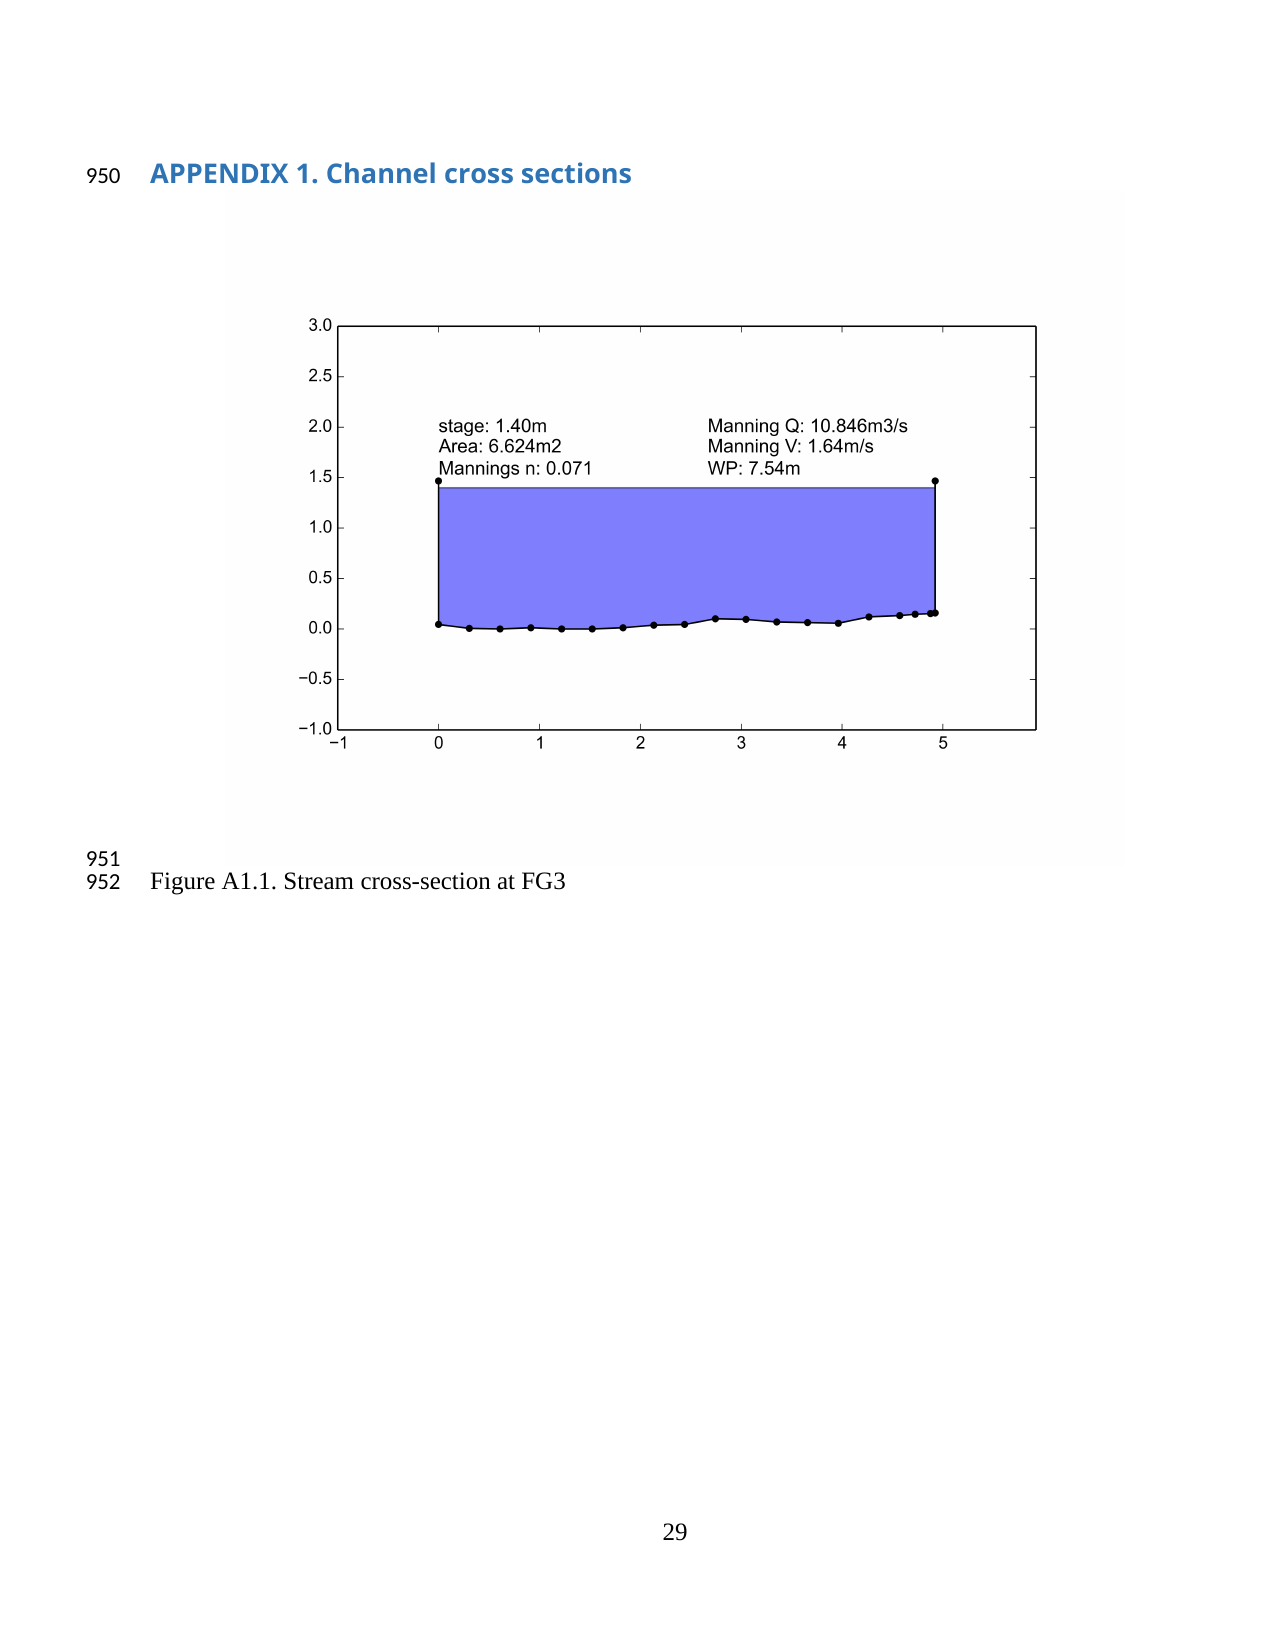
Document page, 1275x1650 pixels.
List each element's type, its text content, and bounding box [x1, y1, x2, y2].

subtitle APPENDIX 1. Channel cross sections [150, 154, 1125, 191]
text Figure A1.1. Stream cross-section at FG3 [150, 866, 1125, 895]
picture [225, 191, 1125, 866]
